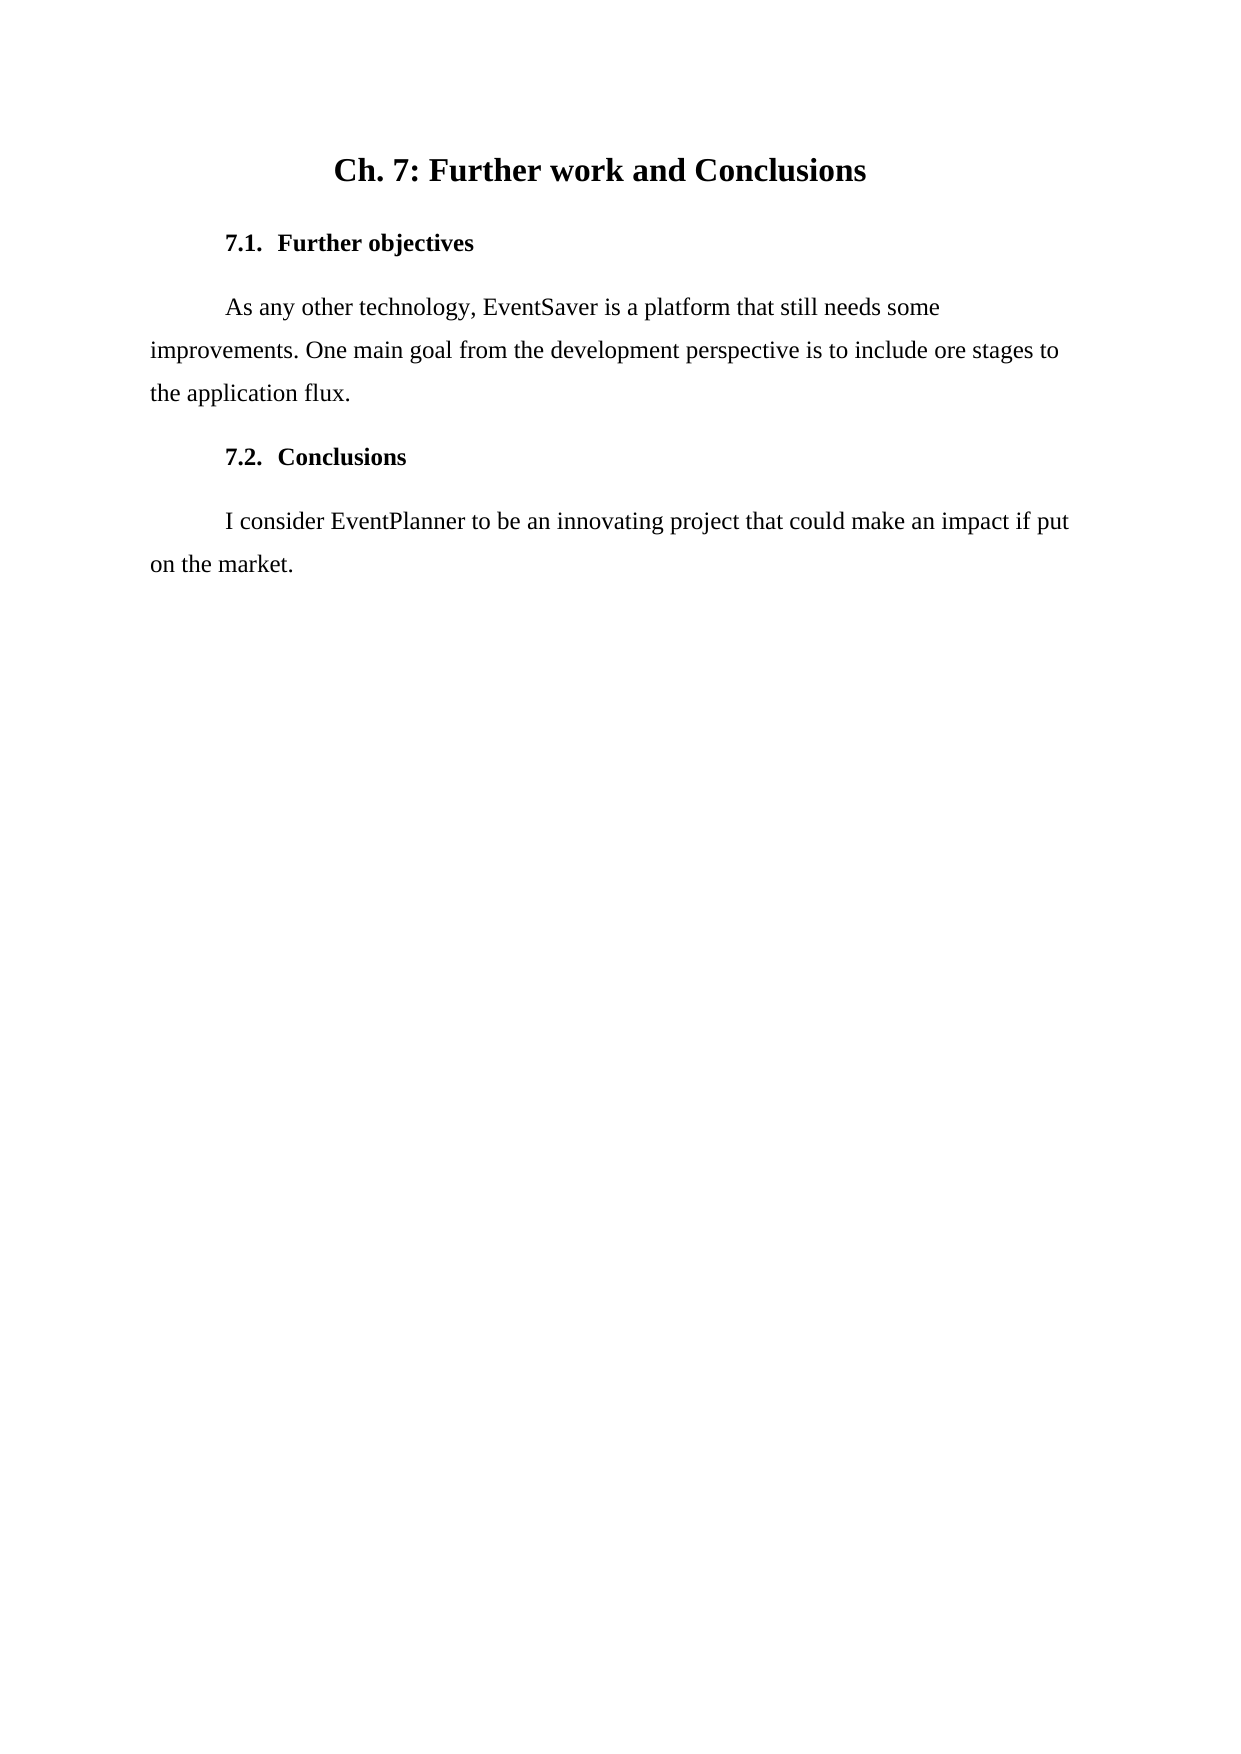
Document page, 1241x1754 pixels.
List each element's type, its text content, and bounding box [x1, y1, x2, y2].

text I consider EventPlanner to be an innovating project that could make an impact if put on the market. [150, 506, 1090, 578]
list Conclusions [225, 442, 1090, 471]
text Ch. 7: Further work and Conclusions [225, 150, 1090, 188]
text As any other technology, EventSaver is a platform that still needs some improvements. One main goal from the development perspective is to include ore stages to the application flux. [150, 292, 1090, 407]
list Further objectives [225, 228, 1090, 257]
